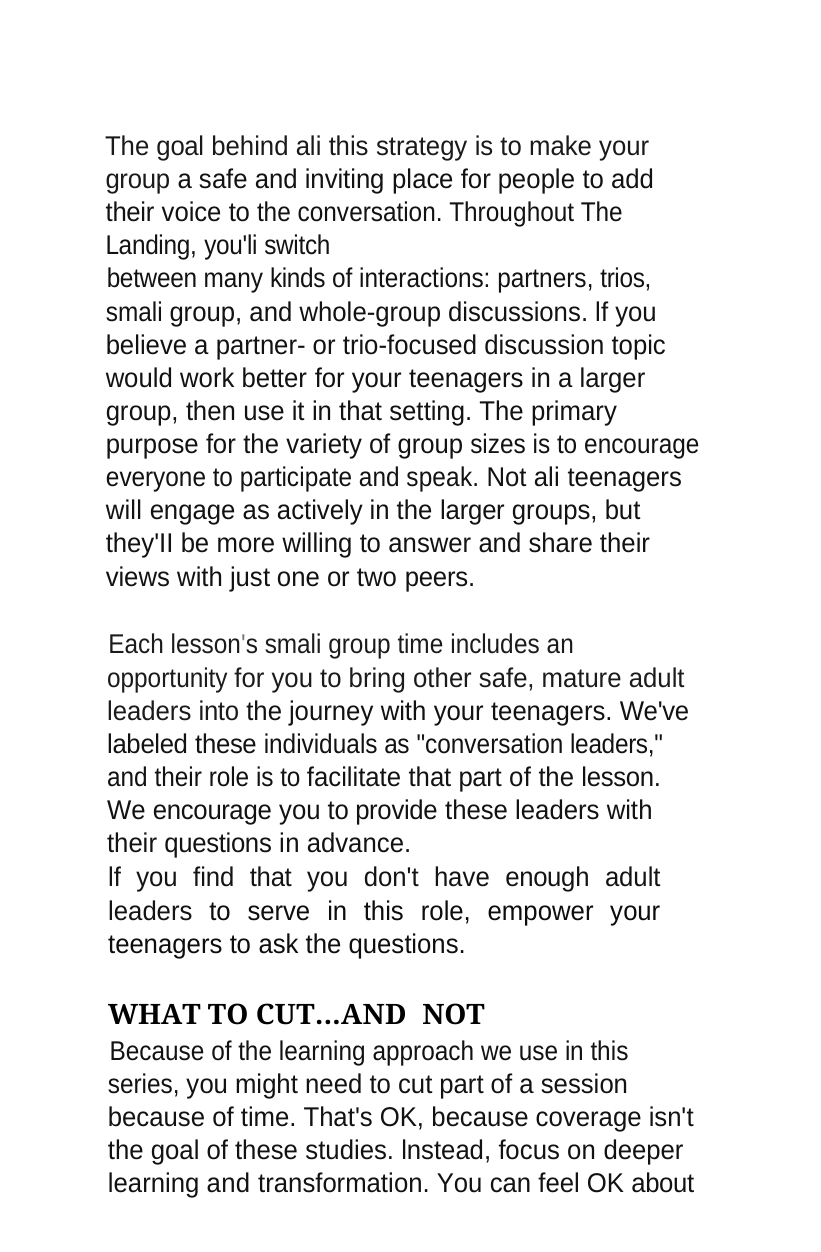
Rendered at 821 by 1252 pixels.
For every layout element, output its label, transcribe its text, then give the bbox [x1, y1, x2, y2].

text WHAT TO CUT...AND NOT [108, 995, 723, 1033]
text lf you find that you don't have enough adult leaders to serve in this role, empower your teenagers to ask the questions. [108, 861, 660, 960]
text The goal behind ali this strategy is to make your group a safe and inviting place for people to add their voice to the conversation. Throughout The Landing, you'li switch [105, 130, 699, 261]
text Each lesson's smali group time includes an opportunity for you to bring other safe, mature adult leaders into the journey with your teenagers. We've labeled these individuals as "conversation leaders," and their role is to facilitate that part of the lesson. We encourage you to provide these leaders with their questions in advance. [107, 628, 698, 858]
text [108, 1034, 699, 1198]
text between many kinds of interactions: partners, trios, smali group, and whole-group discussions. lf you believe a partner- or trio-focused discussion topic would work better for your teenagers in a larger group, then use it in that setting. The primary purpose for the variety of group sizes is to encourage everyone to participate and speak. Not ali teenagers will engage as actively in the larger groups, but they'II be more willing to answer and share their views with just one or two peers. [106, 262, 712, 592]
